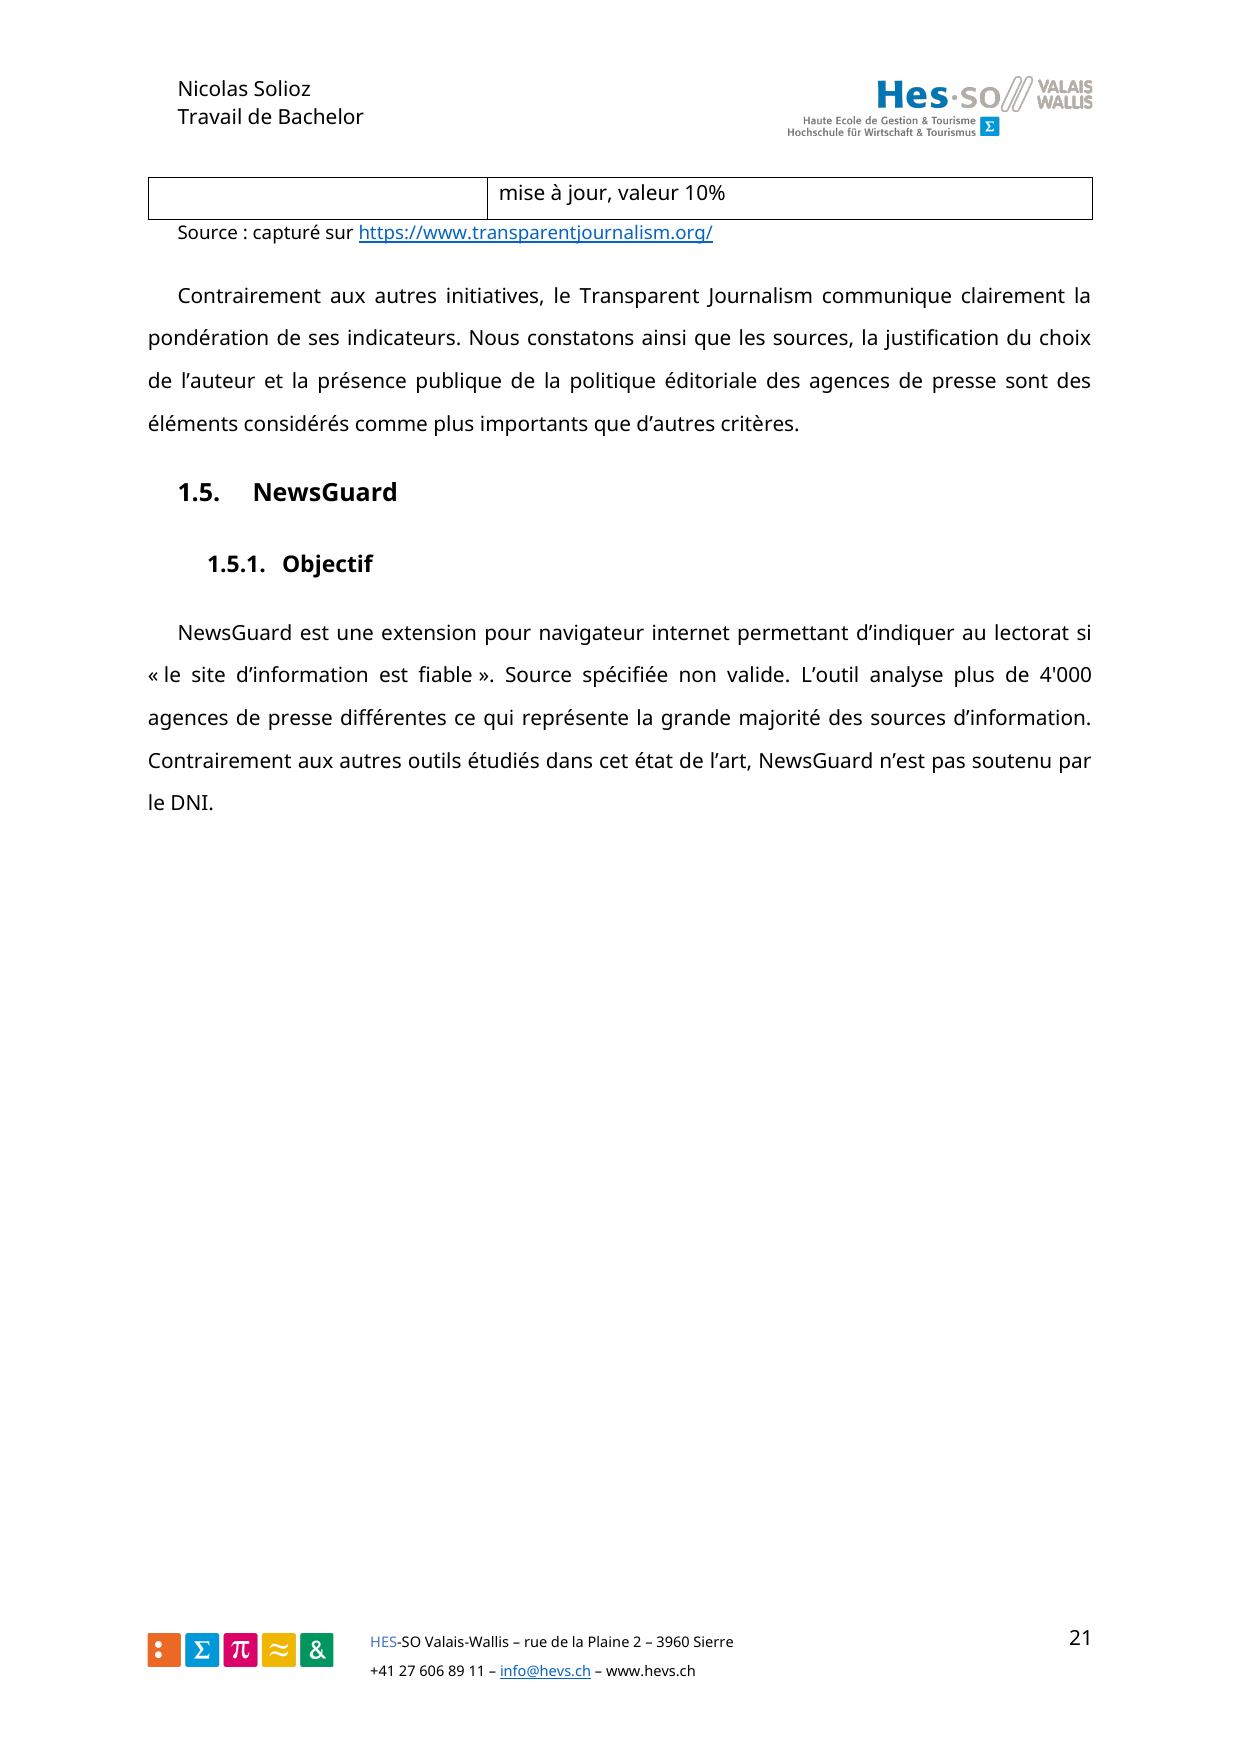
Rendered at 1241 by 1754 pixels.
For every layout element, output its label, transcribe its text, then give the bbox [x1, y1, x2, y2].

picture [196, 1642, 202, 1652]
text Source : capturé sur https://www.transparentjournalism.org/ [148, 220, 1093, 245]
subtitle Objectif [207, 548, 1093, 579]
text NewsGuard est une extension pour navigateur internet permettant d’indiquer au lectorat si « le site d’information est fiable ». L’outil analyse plus de 4'000 agences de presse différentes ce qui représente la grande majorité des sources d’information. Contrairement aux autres outils étudiés dans cet état de l’art, NewsGuard n’est pas soutenu par le DNI. [148, 618, 1093, 817]
picture [196, 1654, 209, 1658]
subtitle NewsGuard [177, 474, 1093, 508]
picture [147, 1633, 185, 1667]
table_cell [149, 178, 487, 219]
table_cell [488, 178, 1092, 219]
text Contrairement aux autres initiatives, le Transparent Journalism communique clairement la pondération de ses indicateurs. Nous constatons ainsi que les sources, la justification du choix de l’auteur et la présence publique de la politique éditoriale des agences de presse sont des éléments considérés comme plus importants que d’autres critères. [148, 281, 1093, 437]
picture [788, 76, 1093, 136]
picture [219, 1633, 334, 1667]
